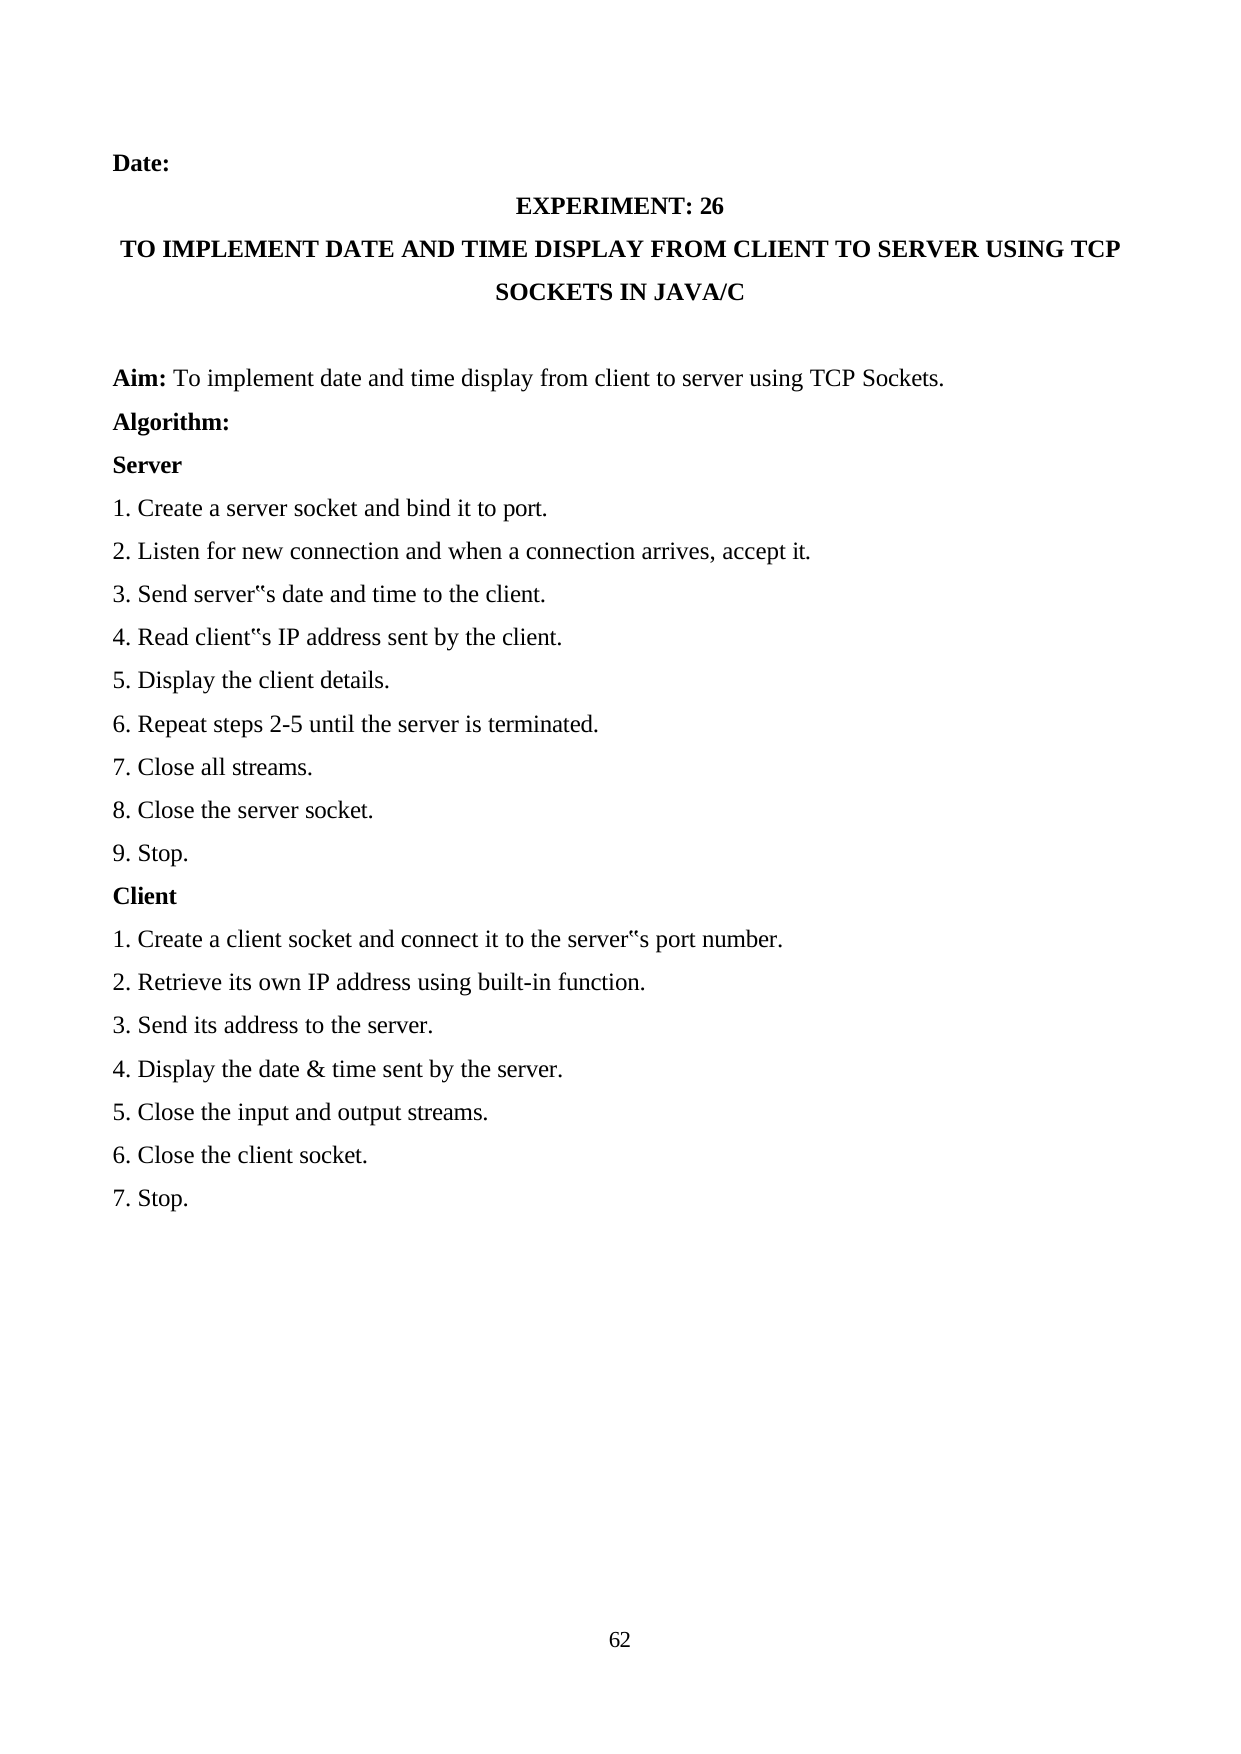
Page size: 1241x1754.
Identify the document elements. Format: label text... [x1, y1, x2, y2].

list Create a client socket and connect it to the server‟s port number. [112, 924, 1137, 953]
list Read client‟s IP address sent by the client. [112, 622, 1137, 651]
list Close the client socket. [112, 1140, 1137, 1169]
list Retrieve its own IP address using built-in function. [112, 967, 1137, 996]
text Client [112, 881, 1137, 910]
list Stop. [112, 1183, 1137, 1212]
list Display the client details. [112, 666, 1137, 694]
list Repeat steps 2-5 until the server is terminated. [112, 709, 1137, 737]
list Listen for new connection and when a connection arrives, accept it. [112, 536, 1137, 565]
text Server [112, 450, 1137, 478]
text TO IMPLEMENT DATE AND TIME DISPLAY FROM CLIENT TO SERVER USING TCP SOCKETS IN JAVA/C [120, 234, 1137, 306]
list Send its address to the server. [112, 1011, 1137, 1039]
text Algorithm: [112, 407, 1137, 436]
list Close the input and output streams. [112, 1097, 1137, 1126]
list Create a server socket and bind it to port. [112, 493, 1137, 522]
text Aim: To implement date and time display from client to server using TCP Sockets. [112, 363, 1137, 392]
list Stop. [112, 838, 1137, 867]
text Date: [112, 148, 1137, 177]
list Send server‟s date and time to the client. [112, 579, 1137, 608]
list Close the server socket. [112, 795, 1137, 824]
list Display the date & time sent by the server. [112, 1054, 1137, 1082]
list Close all streams. [112, 752, 1137, 781]
text EXPERIMENT: 26 [103, 191, 1137, 220]
